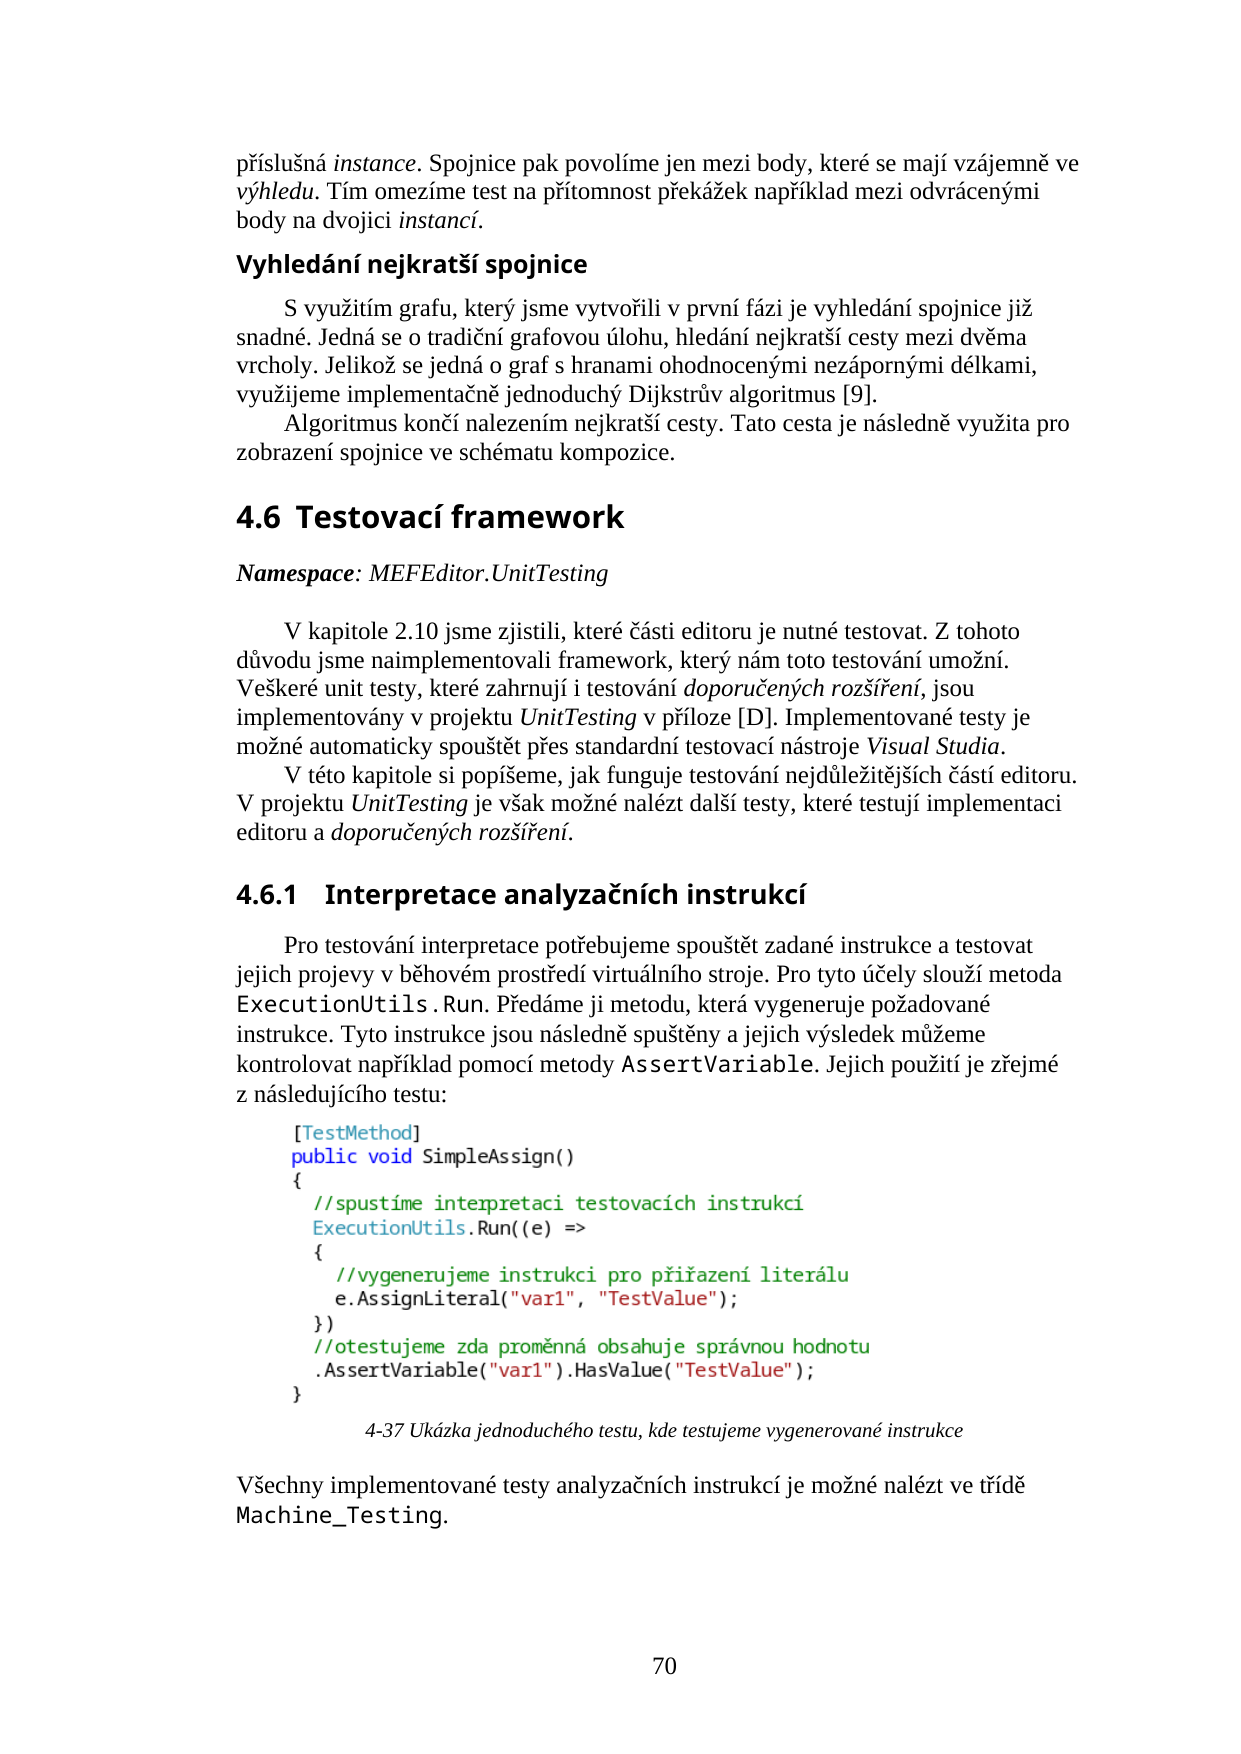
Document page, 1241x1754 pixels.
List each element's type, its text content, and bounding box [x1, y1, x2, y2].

subtitle Testovací framework [236, 495, 1092, 537]
subtitle Interpretace analyzačních instrukcí [236, 875, 1092, 912]
text Namespace: MEFEditor.UnitTesting [236, 558, 1092, 587]
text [236, 148, 1092, 234]
text Algoritmus končí nalezením nejkratší cesty. Tato cesta je následně využita pro zobrazení spojnice ve schématu kompozice. [236, 408, 1092, 466]
text V kapitole 2.10 jsme zjistili, které části editoru je nutné testovat. Z tohoto důvodu jsme naimplementovali framework, který nám toto testování umožní. Veškeré unit testy, které zahrnují i testování doporučených rozšíření, jsou implementovány v projektu UnitTesting v příloze [D]. Implementované testy je možné automaticky spouštět přes standardní testovací nástroje Visual Studia. [236, 616, 1092, 760]
text Pro testování interpretace potřebujeme spouštět zadané instrukce a testovat jejich projevy v běhovém prostředí virtuálního stroje. Pro tyto účely slouží metoda ExecutionUtils.Run. Předáme ji metodu, která vygeneruje požadované instrukce. Tyto instrukce jsou následně spuštěny a jejich výsledek můžeme kontrolovat například pomocí metody AssertVariable. Jejich použití je zřejmé z následujícího testu: [236, 931, 1092, 1108]
text Vyhledání nejkratší spojnice [236, 246, 1092, 281]
text S využitím grafu, který jsme vytvořili v první fázi je vyhledání spojnice již snadné. Jedná se o tradiční grafovou úlohu, hledání nejkratší cesty mezi dvěma vrcholy. Jelikož se jedná o graf s hranami ohodnocenými nezápornými délkami, využijeme implementačně jednoduchý Dijkstrův algoritmus [9]. [236, 293, 1092, 408]
text Všechny implementované testy analyzačních instrukcí je možné nalézt ve třídě Machine_Testing. [236, 1471, 1092, 1531]
text V této kapitole si popíšeme, jak funguje testování nejdůležitějších částí editoru. V projektu UnitTesting je však možné nalézt další testy, které testují implementaci editoru a doporučených rozšíření. [236, 760, 1092, 846]
